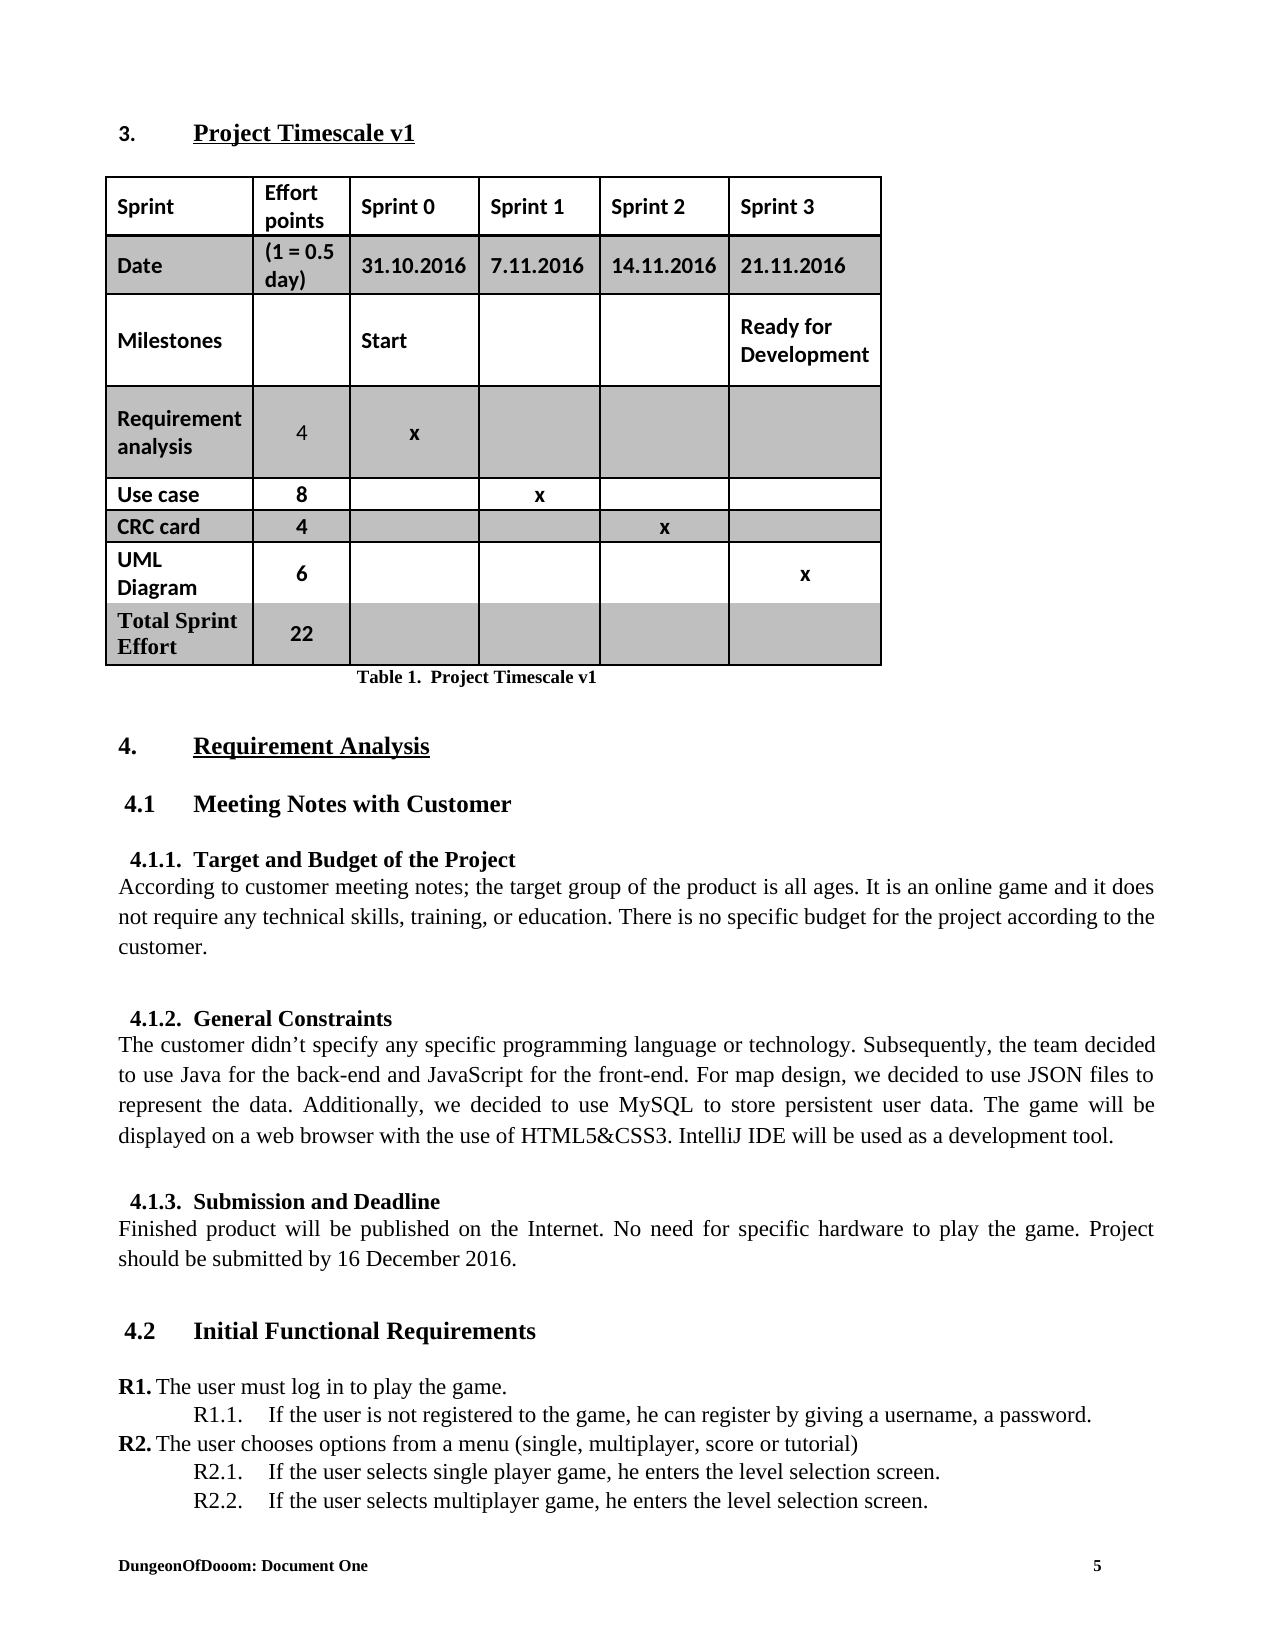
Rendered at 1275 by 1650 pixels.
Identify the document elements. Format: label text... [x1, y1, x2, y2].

table_cell x [351, 387, 478, 477]
table_cell 31.10.2016 [351, 237, 478, 293]
table_cell Ready for Development [730, 295, 880, 385]
table_cell [480, 295, 599, 385]
list If the user selects multiplayer game, he enters the level selection screen. [193, 1487, 1157, 1513]
table_cell 8 [254, 479, 349, 509]
table_cell x [480, 479, 599, 509]
table_cell Total Sprint Effort [107, 603, 252, 664]
text According to customer meeting notes; the target group of the product is all ages. It is an online game and it does not require any technical skills, training, or education. There is no specific budget for the project according to the customer. [118, 873, 1157, 959]
table_cell Milestones [107, 295, 252, 385]
text Meeting Notes with Customer [124, 789, 1157, 818]
list The user must log in to play the game. [118, 1373, 1157, 1399]
table_header Sprint 2 [601, 178, 728, 234]
table_cell Date [107, 237, 252, 293]
table_cell [480, 511, 599, 541]
text General Constraints [130, 1005, 1157, 1031]
table_cell 7.11.2016 [480, 237, 599, 293]
table_header Effort points [254, 178, 349, 234]
text The customer didn’t specify any specific programming language or technology. Subsequently, the team decided to use Java for the back-end and JavaScript for the front-end. For map design, we decided to use JSON files to represent the data. Additionally, we decided to use MySQL to store persistent user data. The game will be displayed on a web browser with the use of HTML5&CSS3. IntelliJ IDE will be used as a development tool. [118, 1031, 1157, 1148]
table_cell 14.11.2016 [601, 237, 728, 293]
table_cell 6 [254, 543, 349, 603]
table_cell [601, 543, 728, 603]
text Requirement Analysis [118, 731, 1157, 760]
table_header Sprint 0 [351, 178, 478, 234]
table_cell UML Diagram [107, 543, 252, 603]
table_header Sprint 1 [480, 178, 599, 234]
table_cell x [601, 511, 728, 541]
text Table 1. Project Timescale v1 [118, 666, 1157, 688]
table_cell [480, 603, 599, 664]
text Target and Budget of the Project [130, 846, 1157, 873]
table_cell [351, 479, 478, 509]
text Submission and Deadline [130, 1188, 1157, 1215]
table_cell [480, 543, 599, 603]
table_cell 21.11.2016 [730, 237, 880, 293]
table_cell 4 [254, 511, 349, 541]
table_cell CRC card [107, 511, 252, 541]
table_cell Use case [107, 479, 252, 509]
table_cell [351, 543, 478, 603]
table_header Sprint [107, 178, 252, 234]
list If the user selects single player game, he enters the level selection screen. [193, 1458, 1157, 1485]
table_cell [351, 511, 478, 541]
table_cell [730, 511, 880, 541]
table_cell 4 [254, 387, 349, 477]
table_cell (1 = 0.5 day) [254, 237, 349, 293]
table_cell 22 [254, 603, 349, 664]
table_cell [730, 387, 880, 477]
text Project Timescale v1 [118, 118, 1157, 147]
table_cell [480, 387, 599, 477]
text Finished product will be published on the Internet. No need for specific hardware to play the game. Project should be submitted by 16 December 2016. [118, 1215, 1157, 1271]
text Initial Functional Requirements [124, 1316, 1157, 1345]
table_cell Requirement analysis [107, 387, 252, 477]
table_cell [254, 295, 349, 385]
table_cell [601, 387, 728, 477]
table_cell [601, 603, 728, 664]
list If the user is not registered to the game, he can register by giving a username, a password. [193, 1402, 1157, 1428]
table_cell x [730, 543, 880, 603]
table_header Sprint 3 [730, 178, 880, 234]
table_cell Start [351, 295, 478, 385]
table_cell [601, 479, 728, 509]
list The user chooses options from a menu (single, multiplayer, score or tutorial) [118, 1430, 1157, 1456]
table_cell [351, 603, 478, 664]
table_cell [601, 295, 728, 385]
table_cell [730, 603, 880, 664]
table_cell [730, 479, 880, 509]
